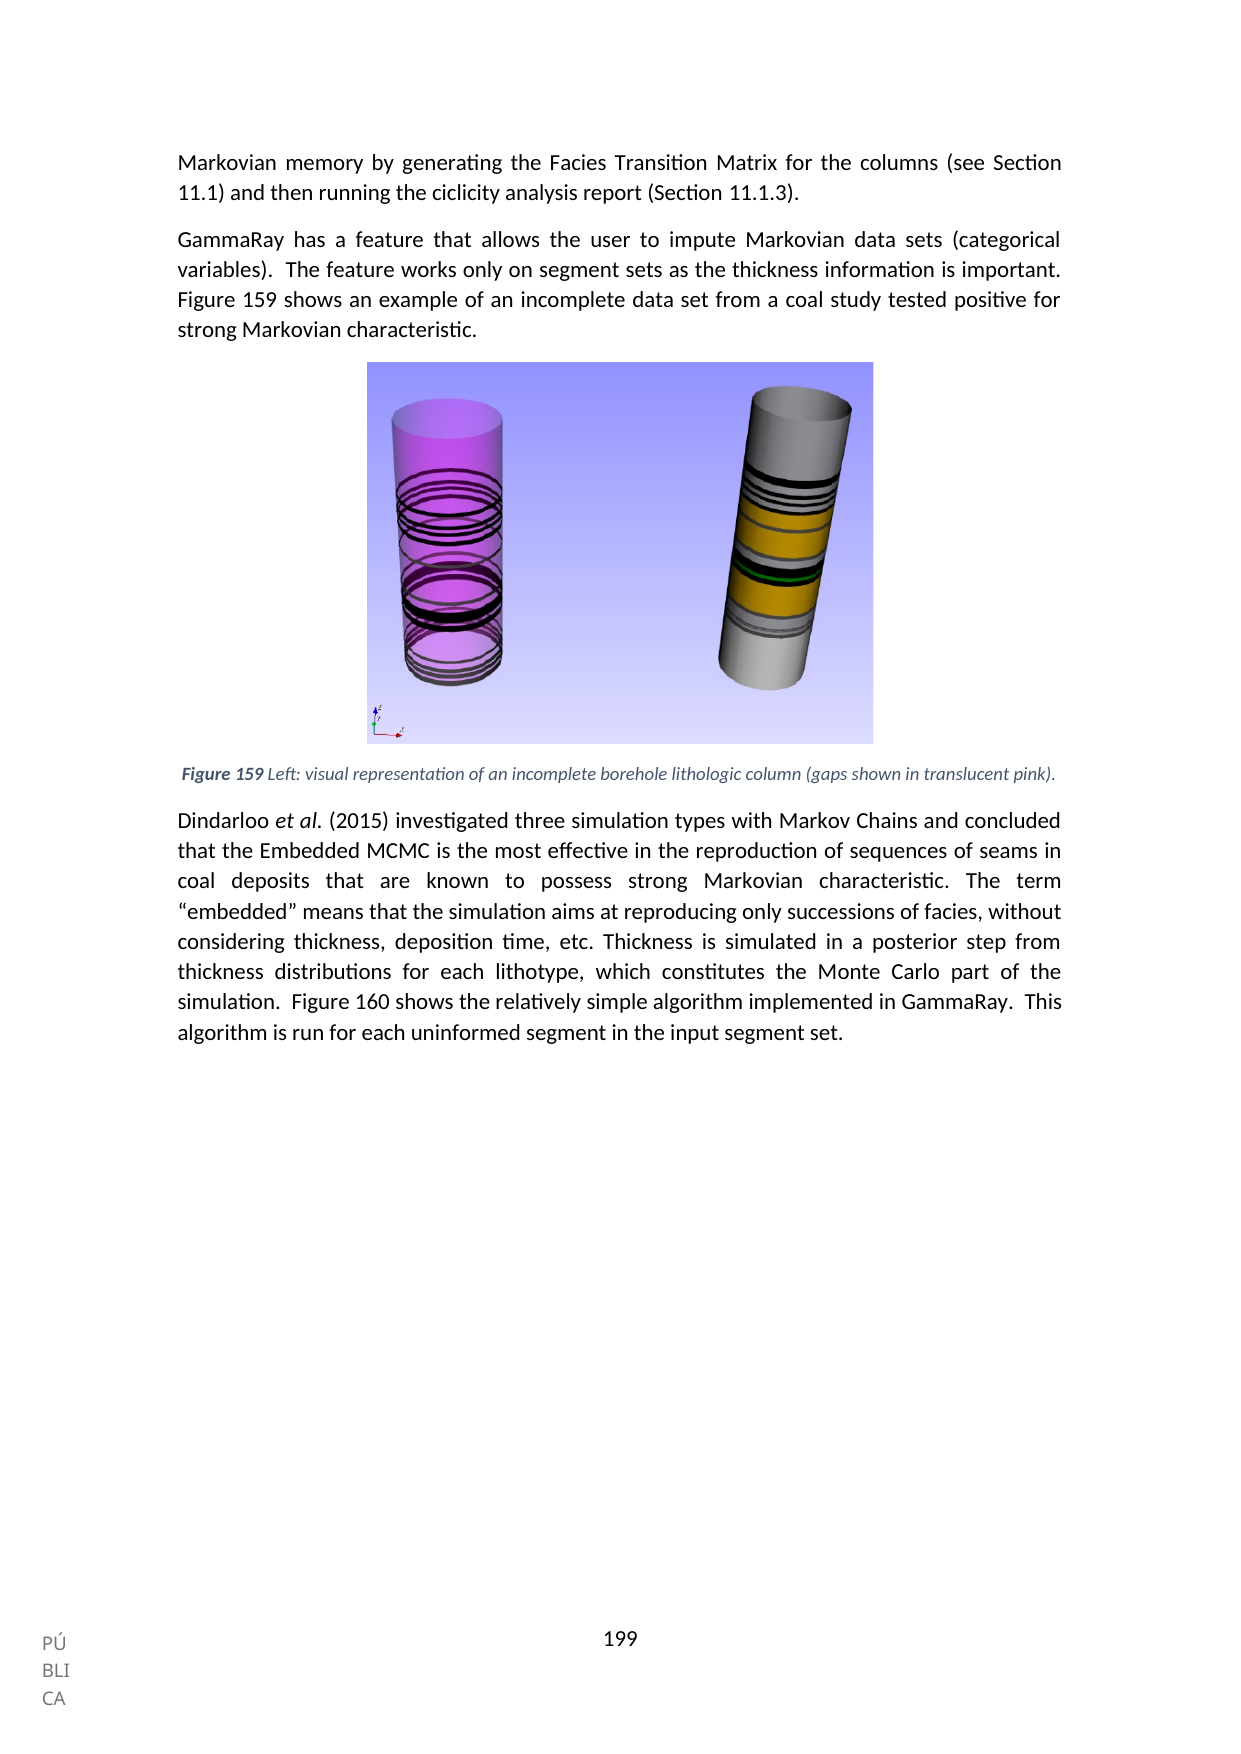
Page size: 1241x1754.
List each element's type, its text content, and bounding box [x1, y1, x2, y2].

text Dindarloo et al. (2015) investigated three simulation types with Markov Chains and concluded that the Embedded MCMC is the most effective in the reproduction of sequences of seams in coal deposits that are known to possess strong Markovian characteristic. The term “embedded” means that the simulation aims at reproducing only successions of facies, without considering thickness, deposition time, etc. Thickness is simulated in a posterior step from thickness distributions for each lithotype, which constitutes the Monte Carlo part of the simulation. Figure 156 shows the relatively simple algorithm implemented in GammaRay. This algorithm is run for each uninformed segment in the input segment set. [177, 806, 1063, 1046]
text GammaRay has a feature that allows the user to impute Markovian data sets (categorical variables). The feature works only on segment sets as the thickness information is important. Figure 155 shows an example of an incomplete data set from a coal study tested positive for strong Markovian characteristic. [177, 225, 1063, 343]
picture [367, 362, 874, 744]
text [177, 148, 1063, 206]
text Figure 159 Left: visual representation of an incomplete borehole lithologic column (gaps shown in translucent pink). [177, 762, 1063, 785]
